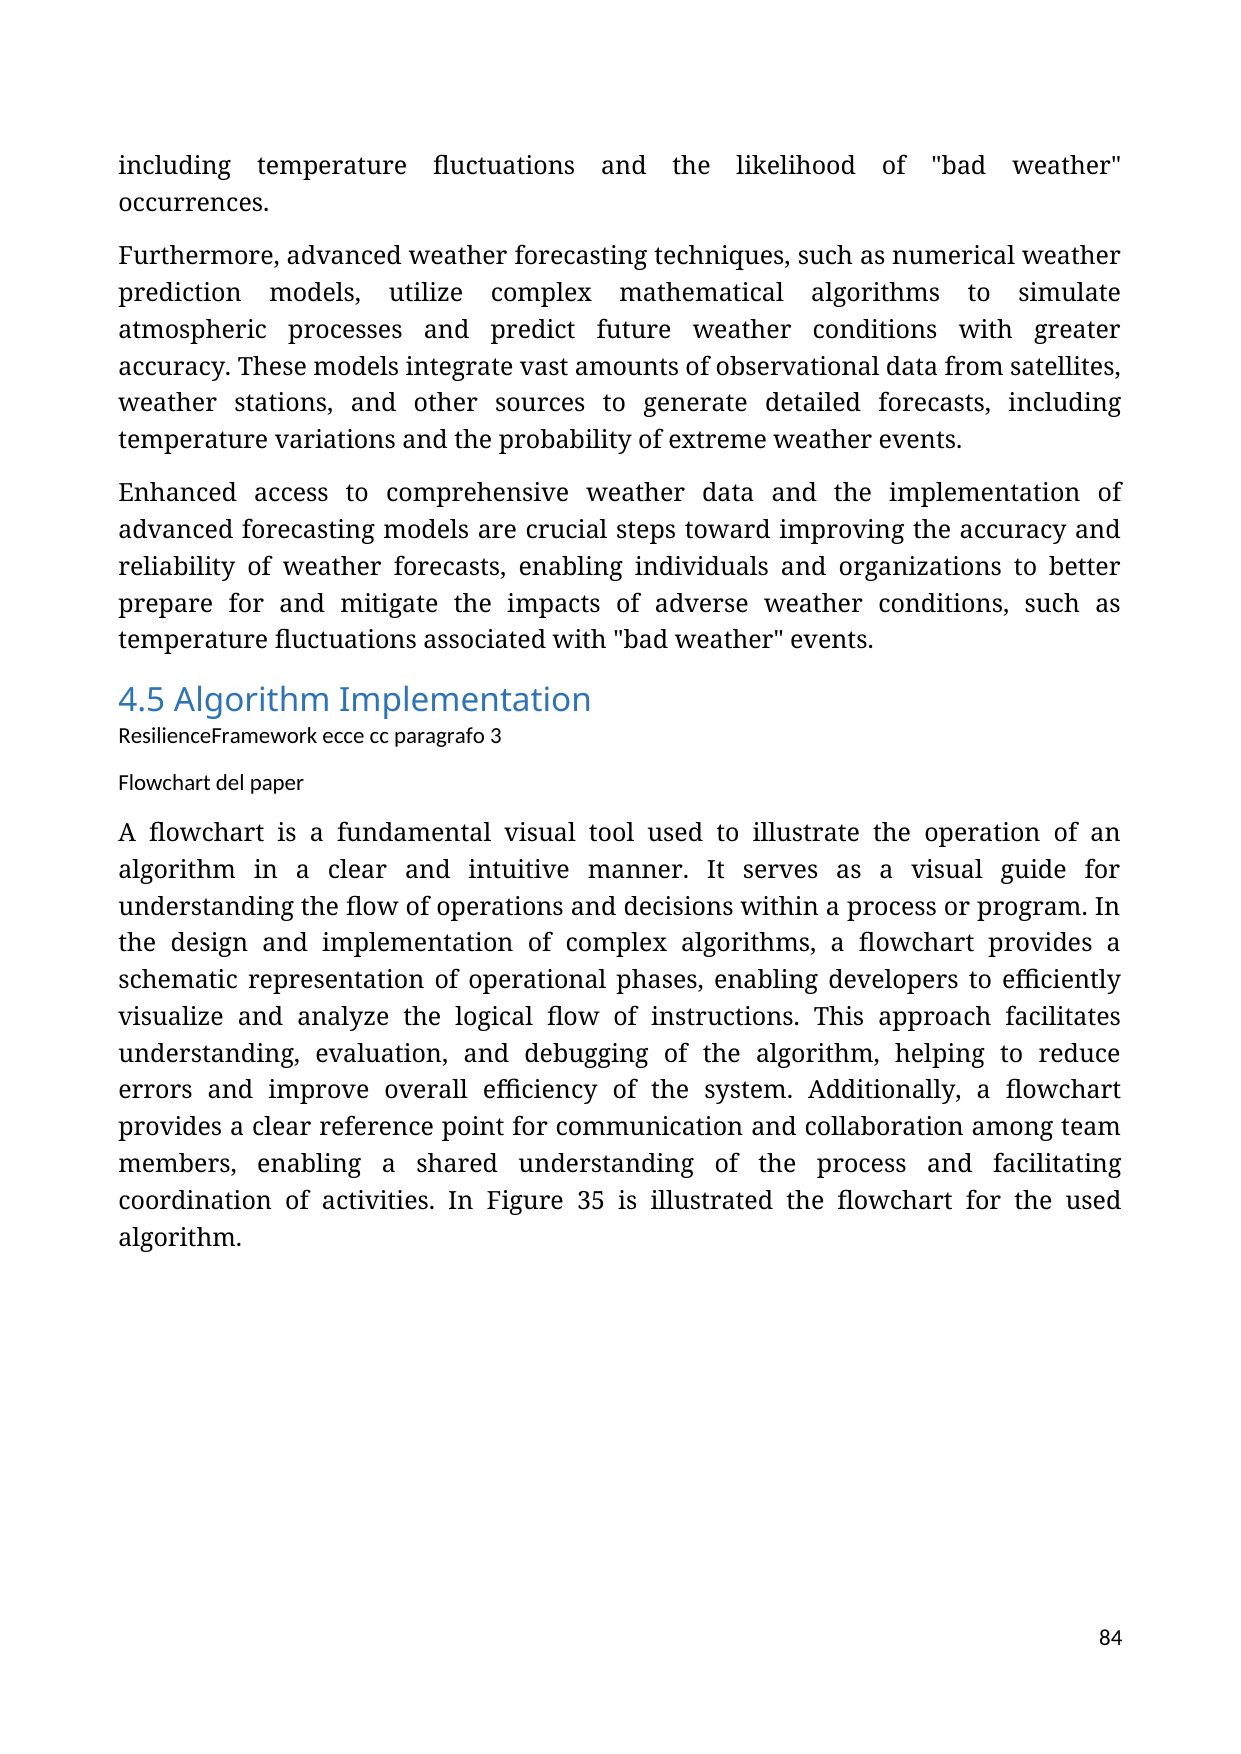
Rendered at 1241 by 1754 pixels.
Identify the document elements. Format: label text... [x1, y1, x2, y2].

text Enhanced access to comprehensive weather data and the implementation of advanced forecasting models are crucial steps toward improving the accuracy and reliability of weather forecasts, enabling individuals and organizations to better prepare for and mitigate the impacts of adverse weather conditions, such as temperature fluctuations associated with "bad weather" events. [118, 475, 1122, 656]
text Furthermore, advanced weather forecasting techniques, such as numerical weather prediction models, utilize complex mathematical algorithms to simulate atmospheric processes and predict future weather conditions with greater accuracy. These models integrate vast amounts of observational data from satellites, weather stations, and other sources to generate detailed forecasts, including temperature variations and the probability of extreme weather events. [118, 238, 1122, 456]
text A flowchart is a fundamental visual tool used to illustrate the operation of an algorithm in a clear and intuitive manner. It serves as a visual guide for understanding the flow of operations and decisions within a process or program. In the design and implementation of complex algorithms, a flowchart provides a schematic representation of operational phases, enabling developers to efficiently visualize and analyze the logical flow of instructions. This approach facilitates understanding, evaluation, and debugging of the algorithm, helping to reduce errors and improve overall efficiency of the system. Additionally, a flowchart provides a clear reference point for communication and collaboration among team members, enabling a shared understanding of the process and facilitating coordination of activities. In Figure 35 is illustrated the flowchart for the used algorithm. [118, 815, 1122, 1253]
text ResilienceFramework ecce cc paragrafo 3 [118, 721, 1122, 749]
text Flowchart del paper [118, 768, 1122, 796]
subtitle 4.5 Algorithm Implementation [118, 676, 1122, 721]
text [118, 148, 1122, 218]
